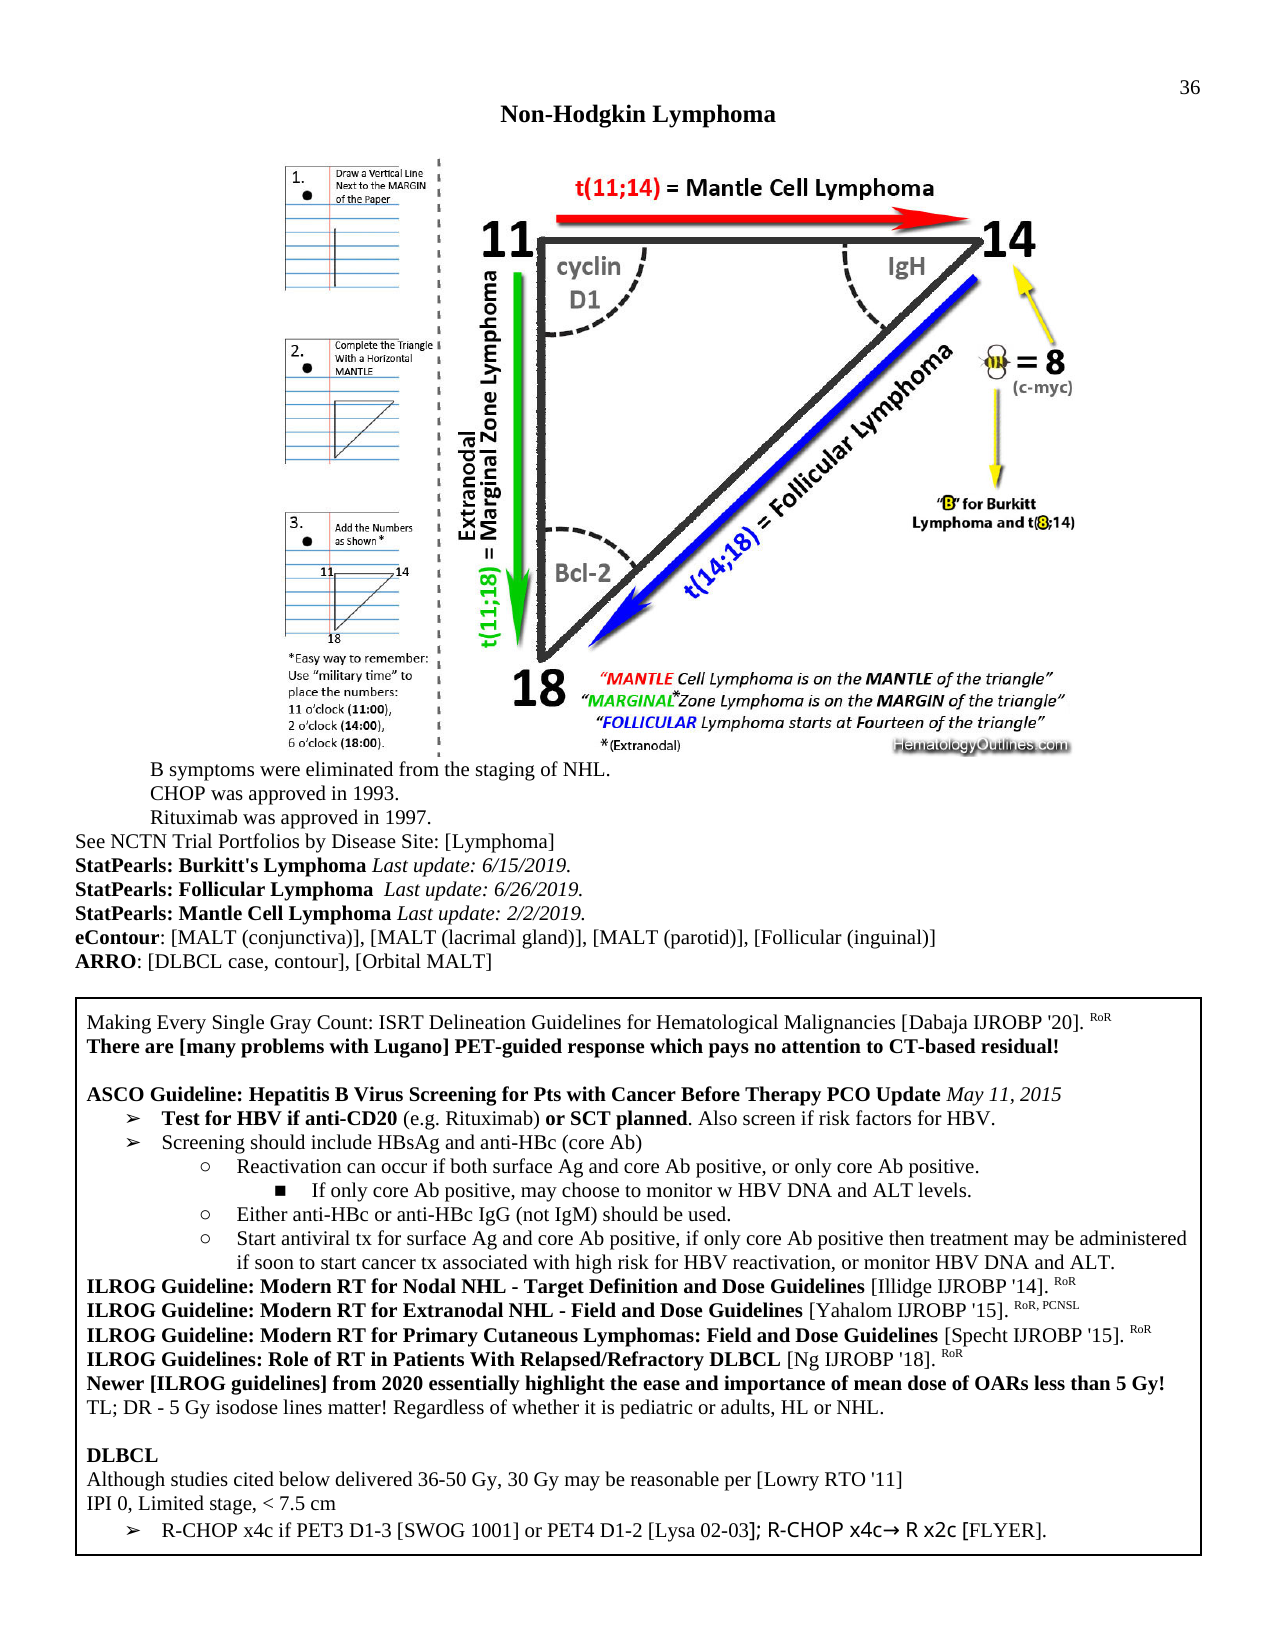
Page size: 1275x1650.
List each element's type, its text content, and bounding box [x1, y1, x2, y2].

text B symptoms were eliminated from the staging of NHL. [150, 757, 1200, 781]
text StatPearls: Mantle Cell Lymphoma Last update: 2/2/2019. [75, 901, 1200, 925]
text CHOP was approved in 1993. [150, 781, 1200, 805]
text See NCTN Trial Portfolios by Disease Site: [Lymphoma] [75, 829, 1200, 853]
text Rituximab was approved in 1997. [150, 805, 1200, 829]
text StatPearls: Burkitt's Lymphoma Last update: 6/15/2019. [75, 853, 1200, 877]
text StatPearls: Follicular Lymphoma Last update: 6/26/2019. [75, 877, 1200, 901]
subtitle Non-Hodgkin Lymphoma [76, 99, 1200, 128]
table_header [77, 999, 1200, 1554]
text eContour: [MALT (conjunctiva)], [MALT (lacrimal gland)], [MALT (parotid)], [Follicular (inguinal)] [75, 925, 1194, 949]
text ARRO: [DLBCL case, contour], [Orbital MALT] [75, 949, 1200, 973]
picture [275, 156, 1075, 757]
